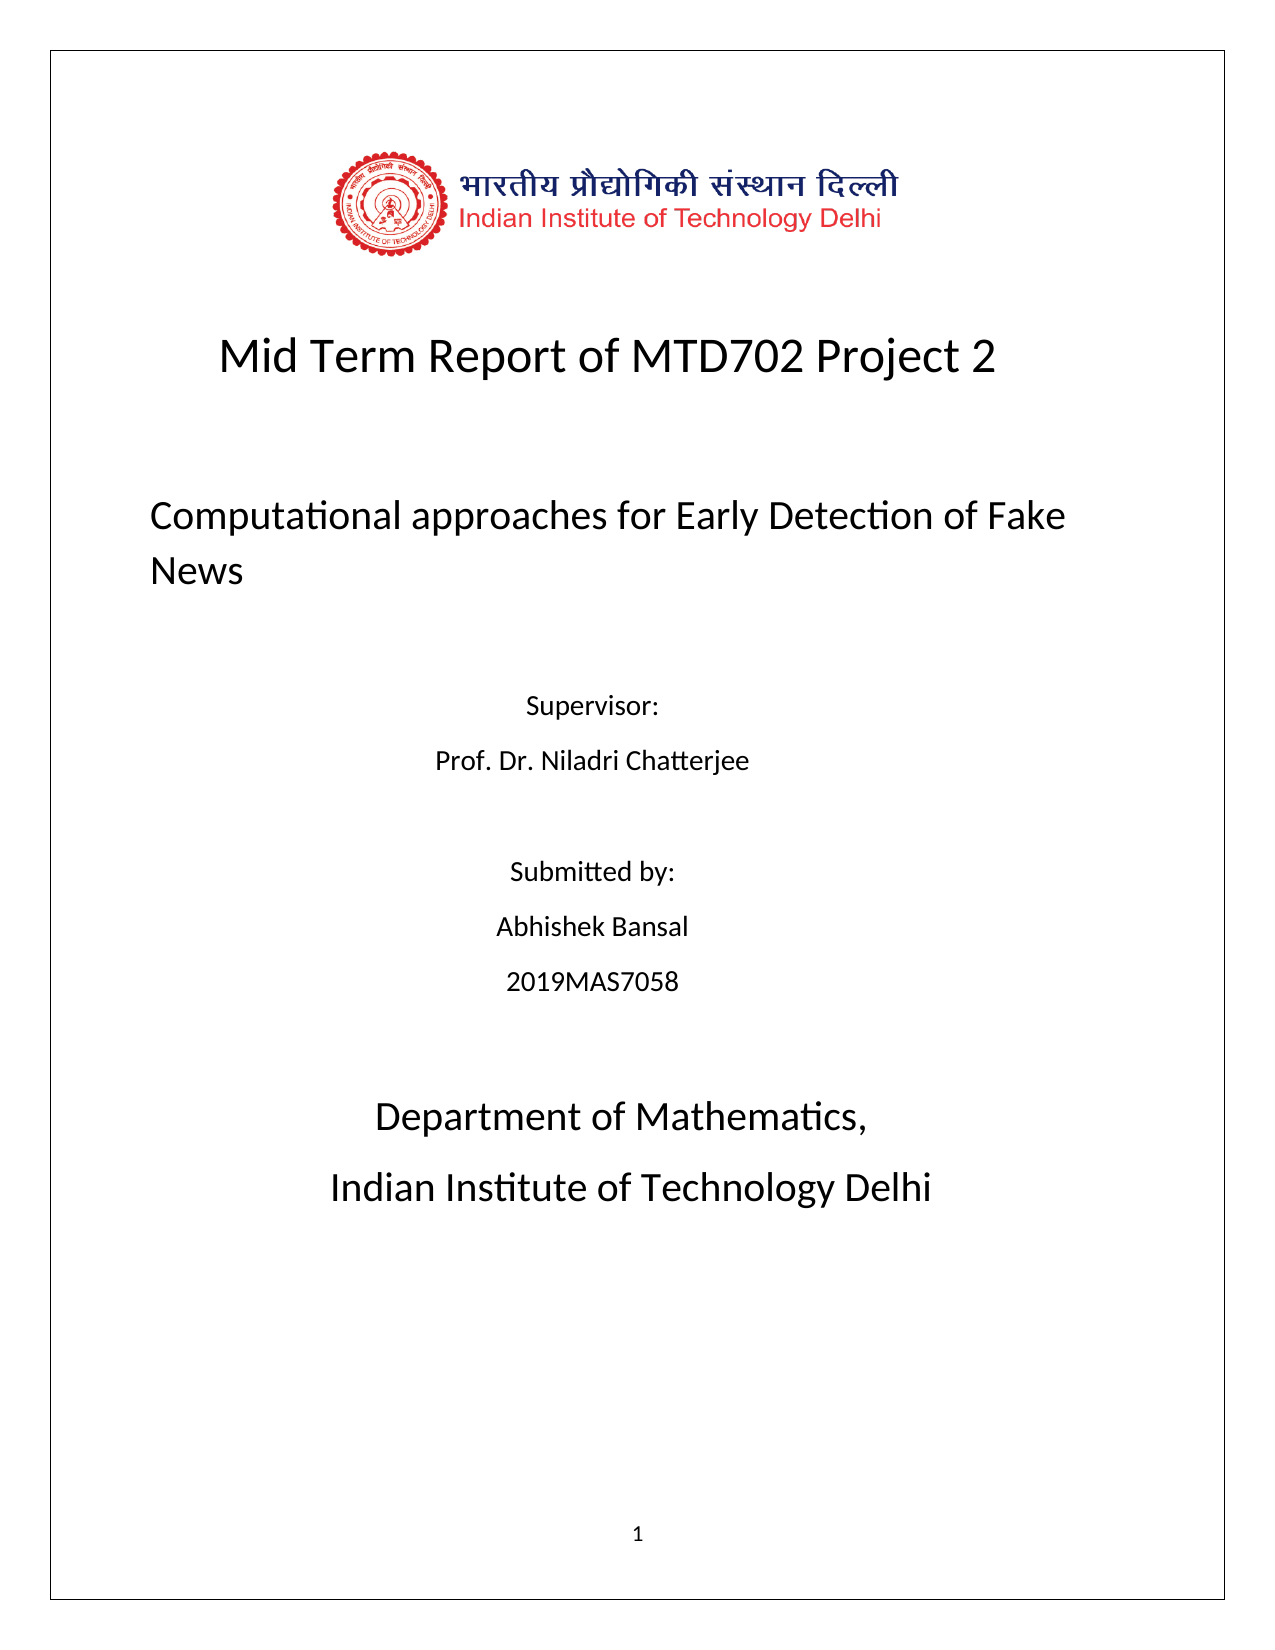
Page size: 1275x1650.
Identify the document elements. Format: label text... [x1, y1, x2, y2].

text Department of Mathematics, [300, 1089, 1125, 1140]
text Indian Institute of Technology Delhi [255, 1161, 1125, 1212]
text 2019MAS7058 [60, 963, 1125, 998]
text Mid Term Report of MTD702 Project 2 [90, 324, 1125, 385]
text Supervisor: [60, 687, 1125, 723]
text Computational approaches for Early Detection of Fake News [150, 489, 1125, 595]
picture [323, 150, 907, 259]
text Abhishek Bansal [60, 908, 1125, 943]
text Submitted by: [60, 853, 1125, 888]
text Prof. Dr. Niladri Chatterjee [60, 742, 1125, 778]
